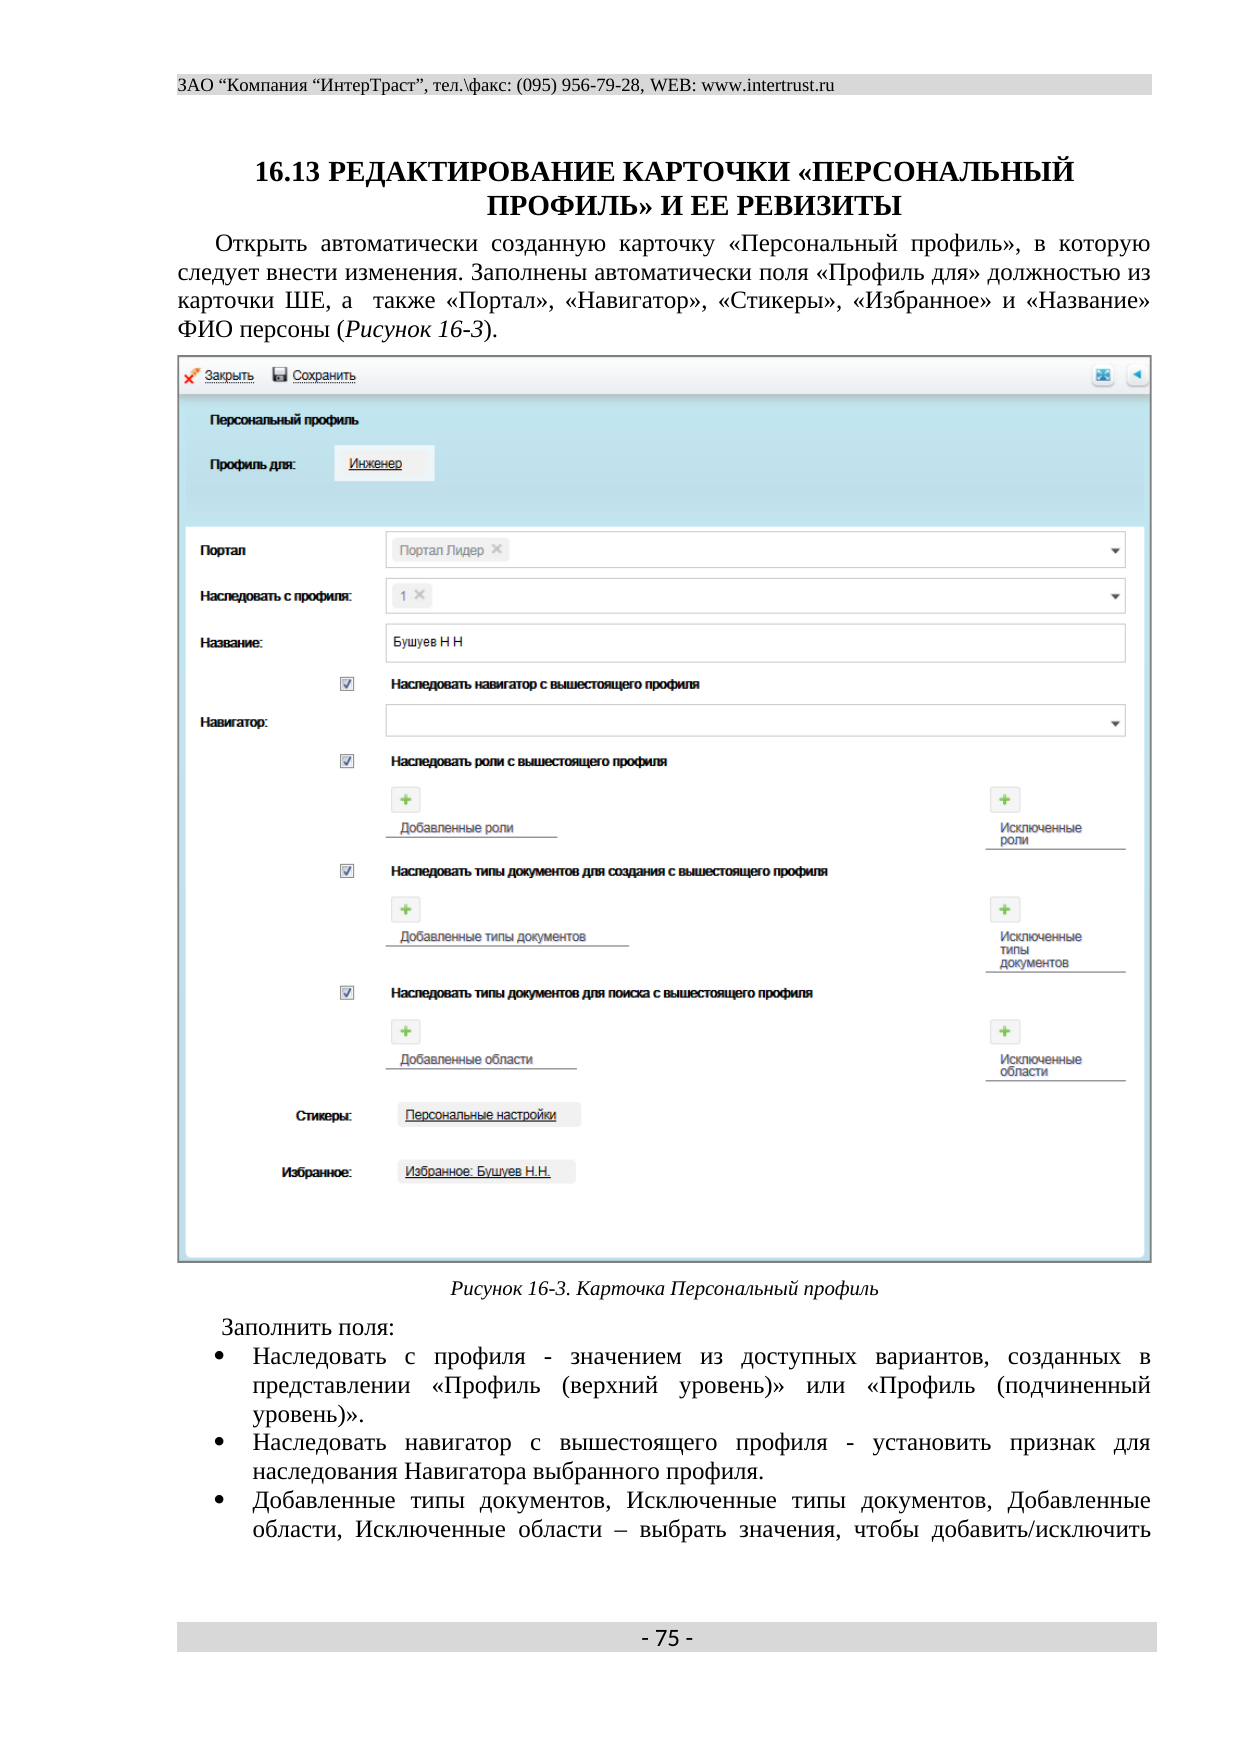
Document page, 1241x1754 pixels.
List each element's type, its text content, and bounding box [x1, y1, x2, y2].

picture [177, 355, 1152, 1263]
list Наследовать с профиля - значением из доступных вариантов, созданных в представлении «Профиль (верхний уровень)» или «Профиль (подчиненный уровень)». [215, 1341, 1152, 1427]
text Заполнить поля: [177, 1312, 1152, 1341]
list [215, 1485, 1152, 1542]
text Рисунок 16-3. Карточка Персональный профиль [177, 1275, 1152, 1300]
list Наследовать навигатор с вышестоящего профиля - установить признак для наследования Навигатора выбранного профиля. [215, 1427, 1152, 1485]
subtitle Редактирование карточки «Персональный профиль» и ее ревизиты [177, 154, 1152, 222]
text Открыть автоматически созданную карточку «Персональный профиль», в которую следует внести изменения. Заполнены автоматически поля «Профиль для» должностью из карточки ШЕ, а также «Портал», «Навигатор», «Стикеры», «Избранное» и «Название» ФИО персоны (Рисунок 16-3). [177, 228, 1152, 343]
